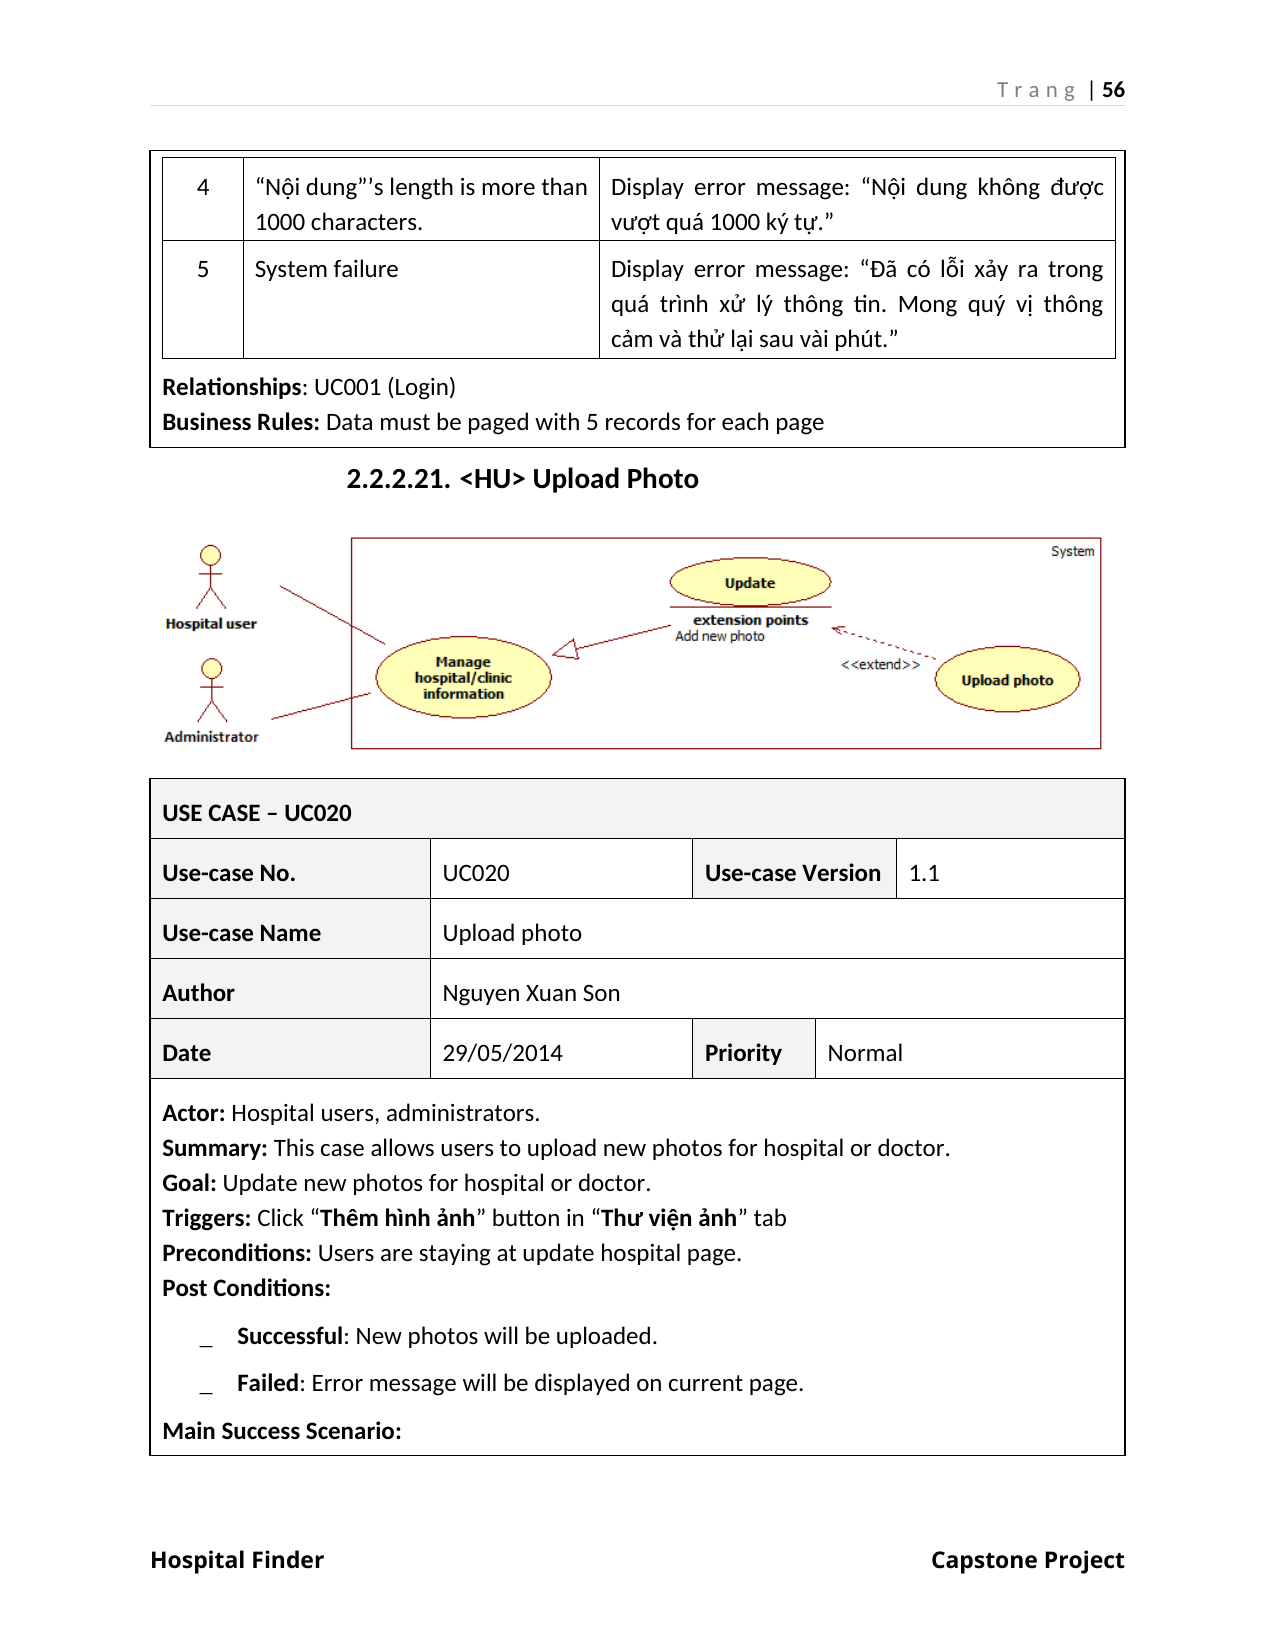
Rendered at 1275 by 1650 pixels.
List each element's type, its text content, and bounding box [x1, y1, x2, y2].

table_cell Use-case Name [151, 899, 430, 958]
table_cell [151, 151, 1124, 447]
table_cell UC020 [431, 839, 692, 898]
table_cell Date [151, 1019, 430, 1078]
table_cell 1.1 [897, 839, 1124, 898]
table_cell Author [151, 959, 430, 1018]
table_header USE CASE – UC020 [151, 779, 1124, 838]
table_cell Normal [816, 1019, 1124, 1078]
table_cell Priority [693, 1019, 815, 1078]
table_cell Use-case Version [693, 839, 896, 898]
table_cell Nguyen Xuan Son [431, 959, 1124, 1018]
table_cell Upload photo [431, 899, 1124, 958]
picture [150, 513, 1125, 774]
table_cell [151, 1079, 1124, 1455]
table_cell 29/05/2014 [431, 1019, 692, 1078]
table_cell Use-case No. [151, 839, 430, 898]
list <HU> Upload Photo [346, 460, 1125, 496]
